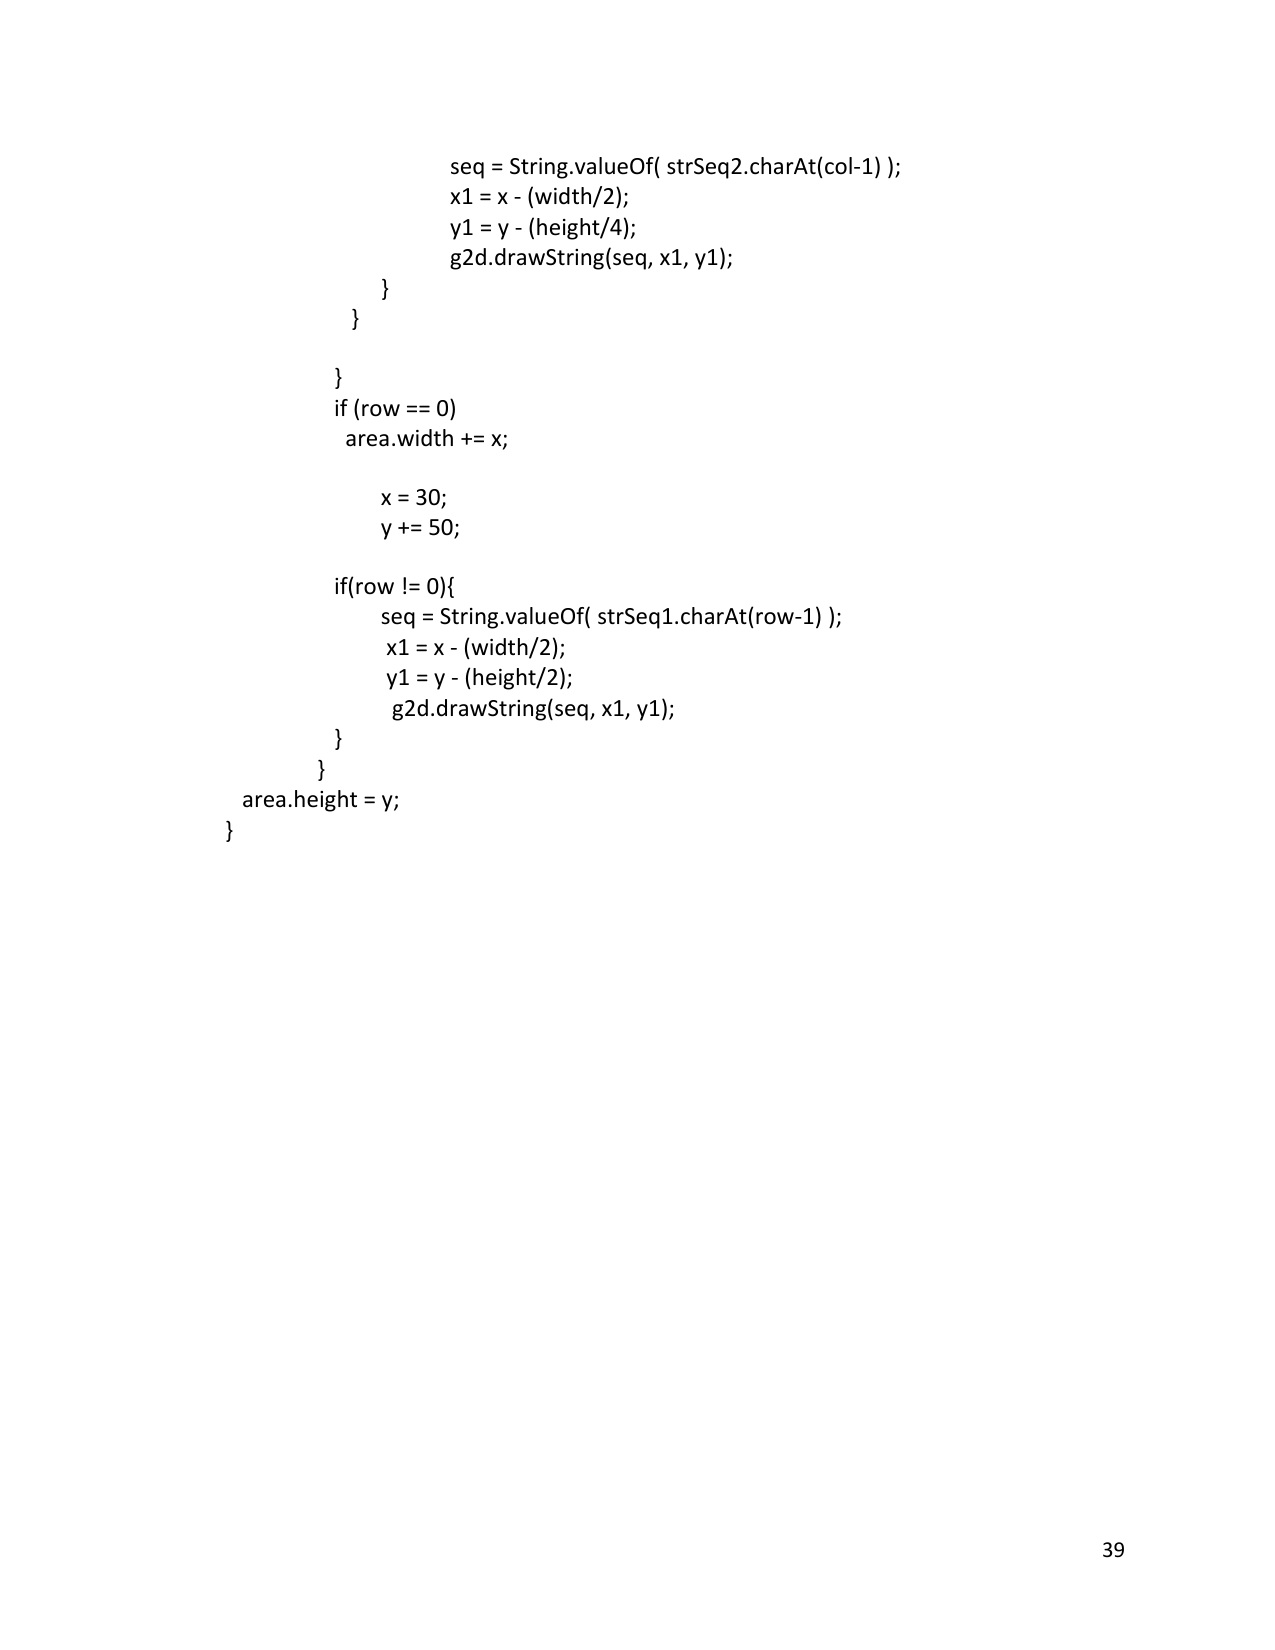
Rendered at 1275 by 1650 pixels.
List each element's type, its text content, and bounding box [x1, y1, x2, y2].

text area.width += x; [150, 422, 1125, 453]
text seq = String.valueOf( strSeq1.charAt(row-1) ); [150, 600, 1125, 631]
text x = 30; [150, 481, 1125, 511]
text if (row == 0) [150, 392, 1125, 422]
text y += 50; [150, 511, 1125, 542]
text y1 = y - (height/2); [150, 661, 1125, 692]
text y1 = y - (height/4); [150, 211, 1125, 242]
text } [150, 272, 1125, 303]
text } [150, 361, 1125, 392]
text } [150, 814, 1125, 844]
text } [150, 303, 1125, 333]
text } [150, 753, 1125, 783]
text seq = String.valueOf( strSeq2.charAt(col-1) ); [150, 150, 1125, 181]
text if(row != 0){ [150, 570, 1125, 600]
text g2d.drawString(seq, x1, y1); [150, 242, 1125, 272]
text area.height = y; [150, 783, 1125, 814]
text g2d.drawString(seq, x1, y1); [150, 692, 1125, 722]
text } [150, 722, 1125, 753]
text x1 = x - (width/2); [150, 181, 1125, 211]
text x1 = x - (width/2); [150, 631, 1125, 661]
